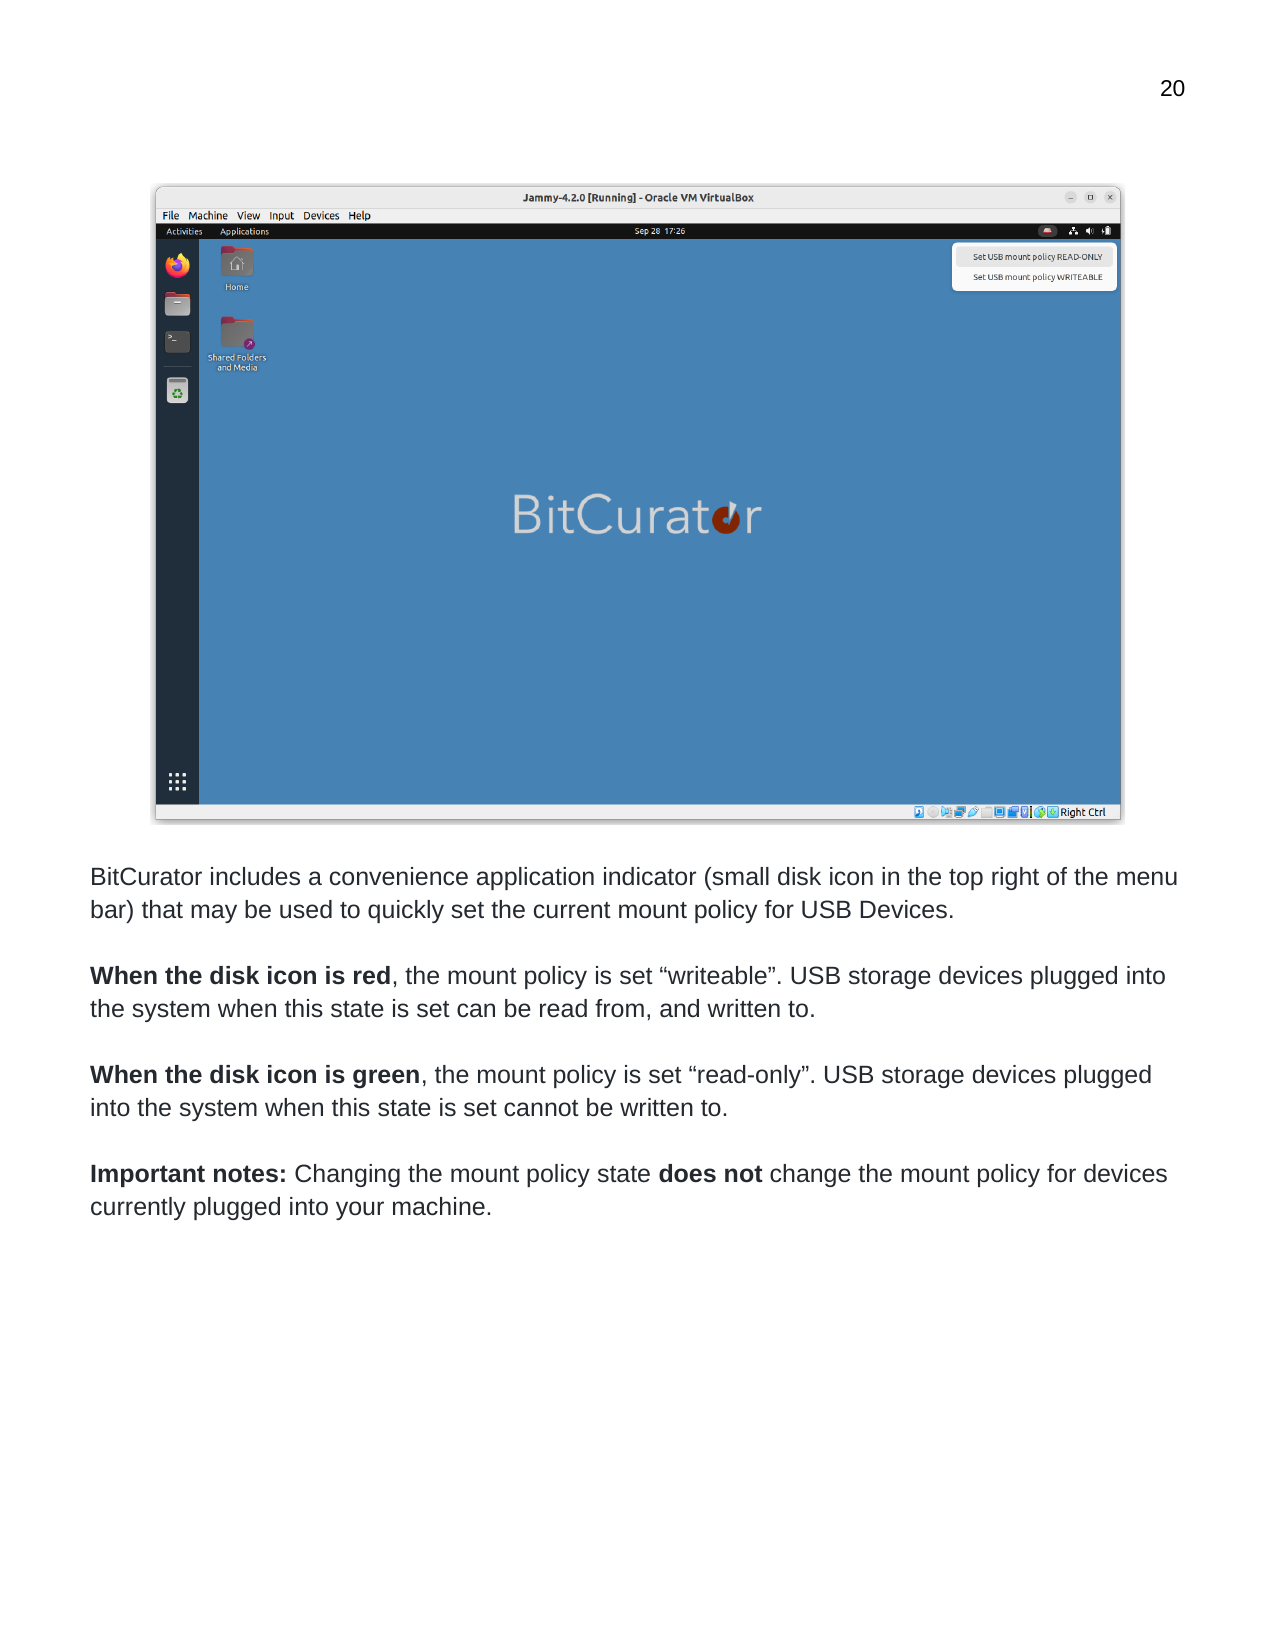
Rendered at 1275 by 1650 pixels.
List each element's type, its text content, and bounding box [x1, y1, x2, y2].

text When the disk icon is green, the mount policy is set “read-only”. USB storage devices plugged into the system when this state is set cannot be written to. [90, 1060, 1185, 1121]
picture [150, 183, 1125, 825]
text BitCurator includes a convenience application indicator (small disk icon in the top right of the menu bar) that may be used to quickly set the current mount policy for USB Devices. [90, 862, 1185, 923]
text Important notes: Changing the mount policy state does not change the mount policy for devices currently plugged into your machine. [90, 1159, 1185, 1221]
text When the disk icon is red, the mount policy is set “writeable”. USB storage devices plugged into the system when this state is set can be read from, and written to. [90, 961, 1185, 1022]
